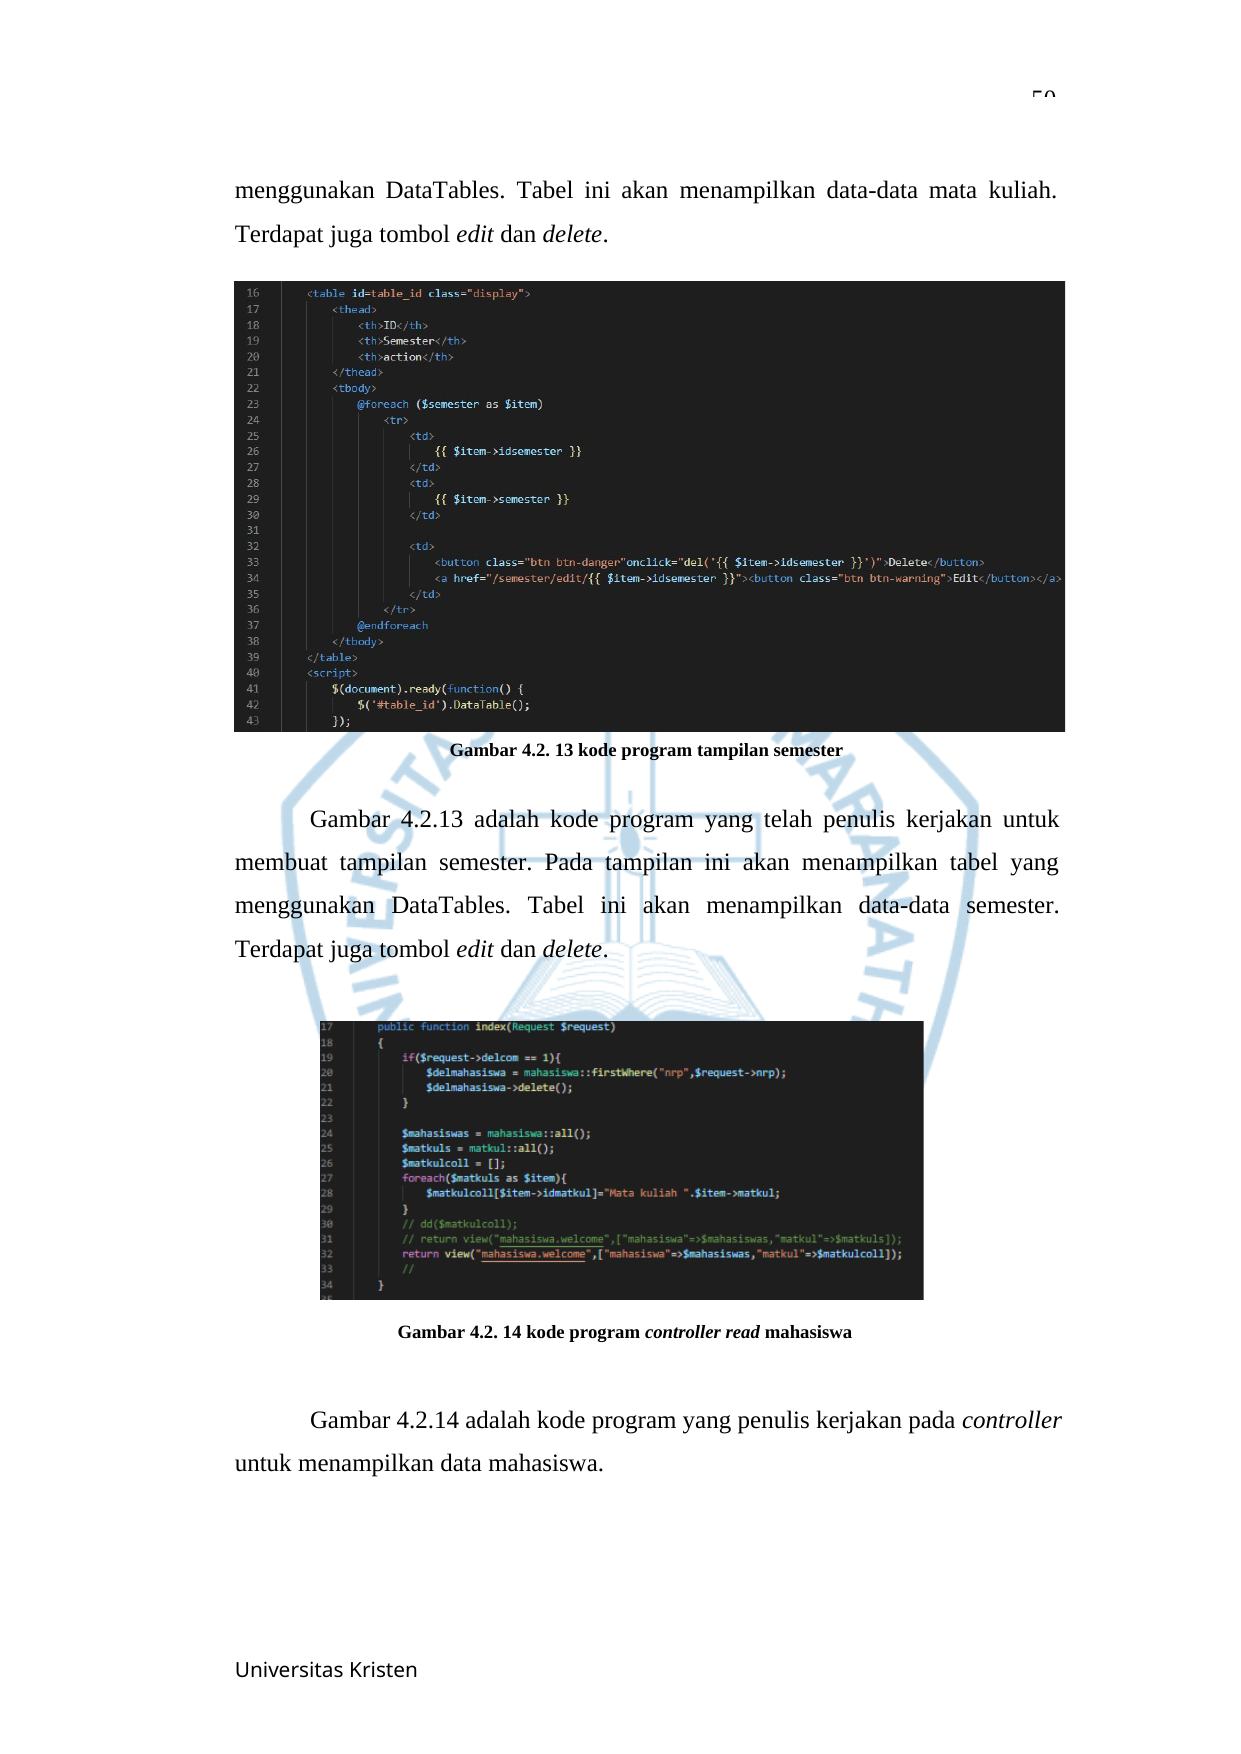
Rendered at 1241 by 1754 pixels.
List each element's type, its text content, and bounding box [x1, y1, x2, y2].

text Gambar 4.2.13 adalah kode program yang telah penulis kerjakan untuk membuat tampilan semester. Pada tampilan ini akan menampilkan tabel yang menggunakan DataTables. Tabel ini akan menampilkan data-data semester. Terdapat juga tombol edit dan delete. [234, 804, 1060, 962]
text Gambar 4.2.14 adalah kode program yang penulis kerjakan pada controller [310, 1406, 1088, 1434]
text Gambar 4.2. 14 kode program controller read mahasiswa [290, 1321, 959, 1342]
text Gambar 4.2. 13 kode program tampilan semester [333, 732, 959, 761]
text untuk menampilkan data mahasiswa. [234, 1448, 1088, 1477]
text menggunakan DataTables. Tabel ini akan menampilkan data-data mata kuliah. Terdapat juga tombol edit dan delete. [234, 175, 1088, 247]
picture [10, 34, 1241, 1754]
